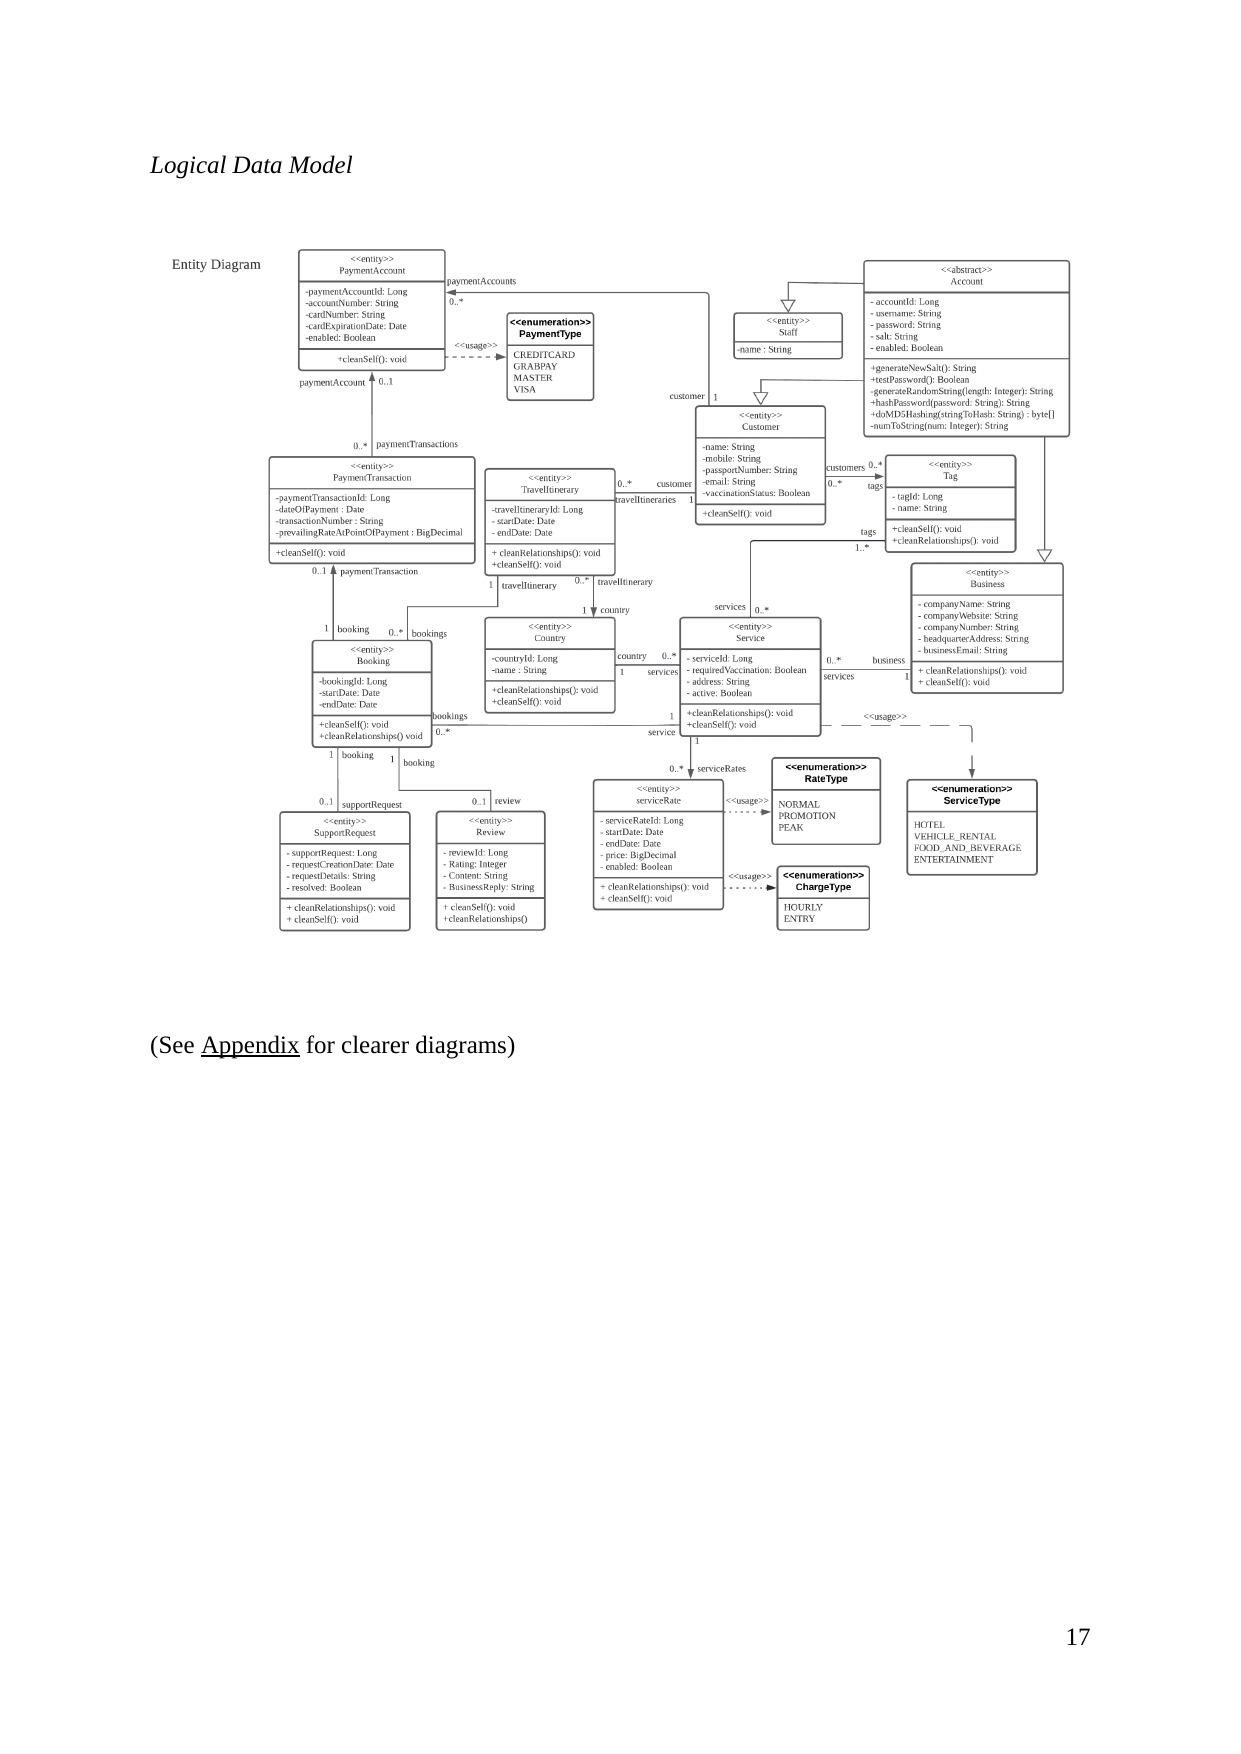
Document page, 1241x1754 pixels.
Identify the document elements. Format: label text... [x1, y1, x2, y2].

text (See Appendix for clearer diagrams) [150, 1030, 1090, 1059]
picture [150, 228, 1091, 952]
subtitle Logical Data Model [150, 150, 1090, 179]
